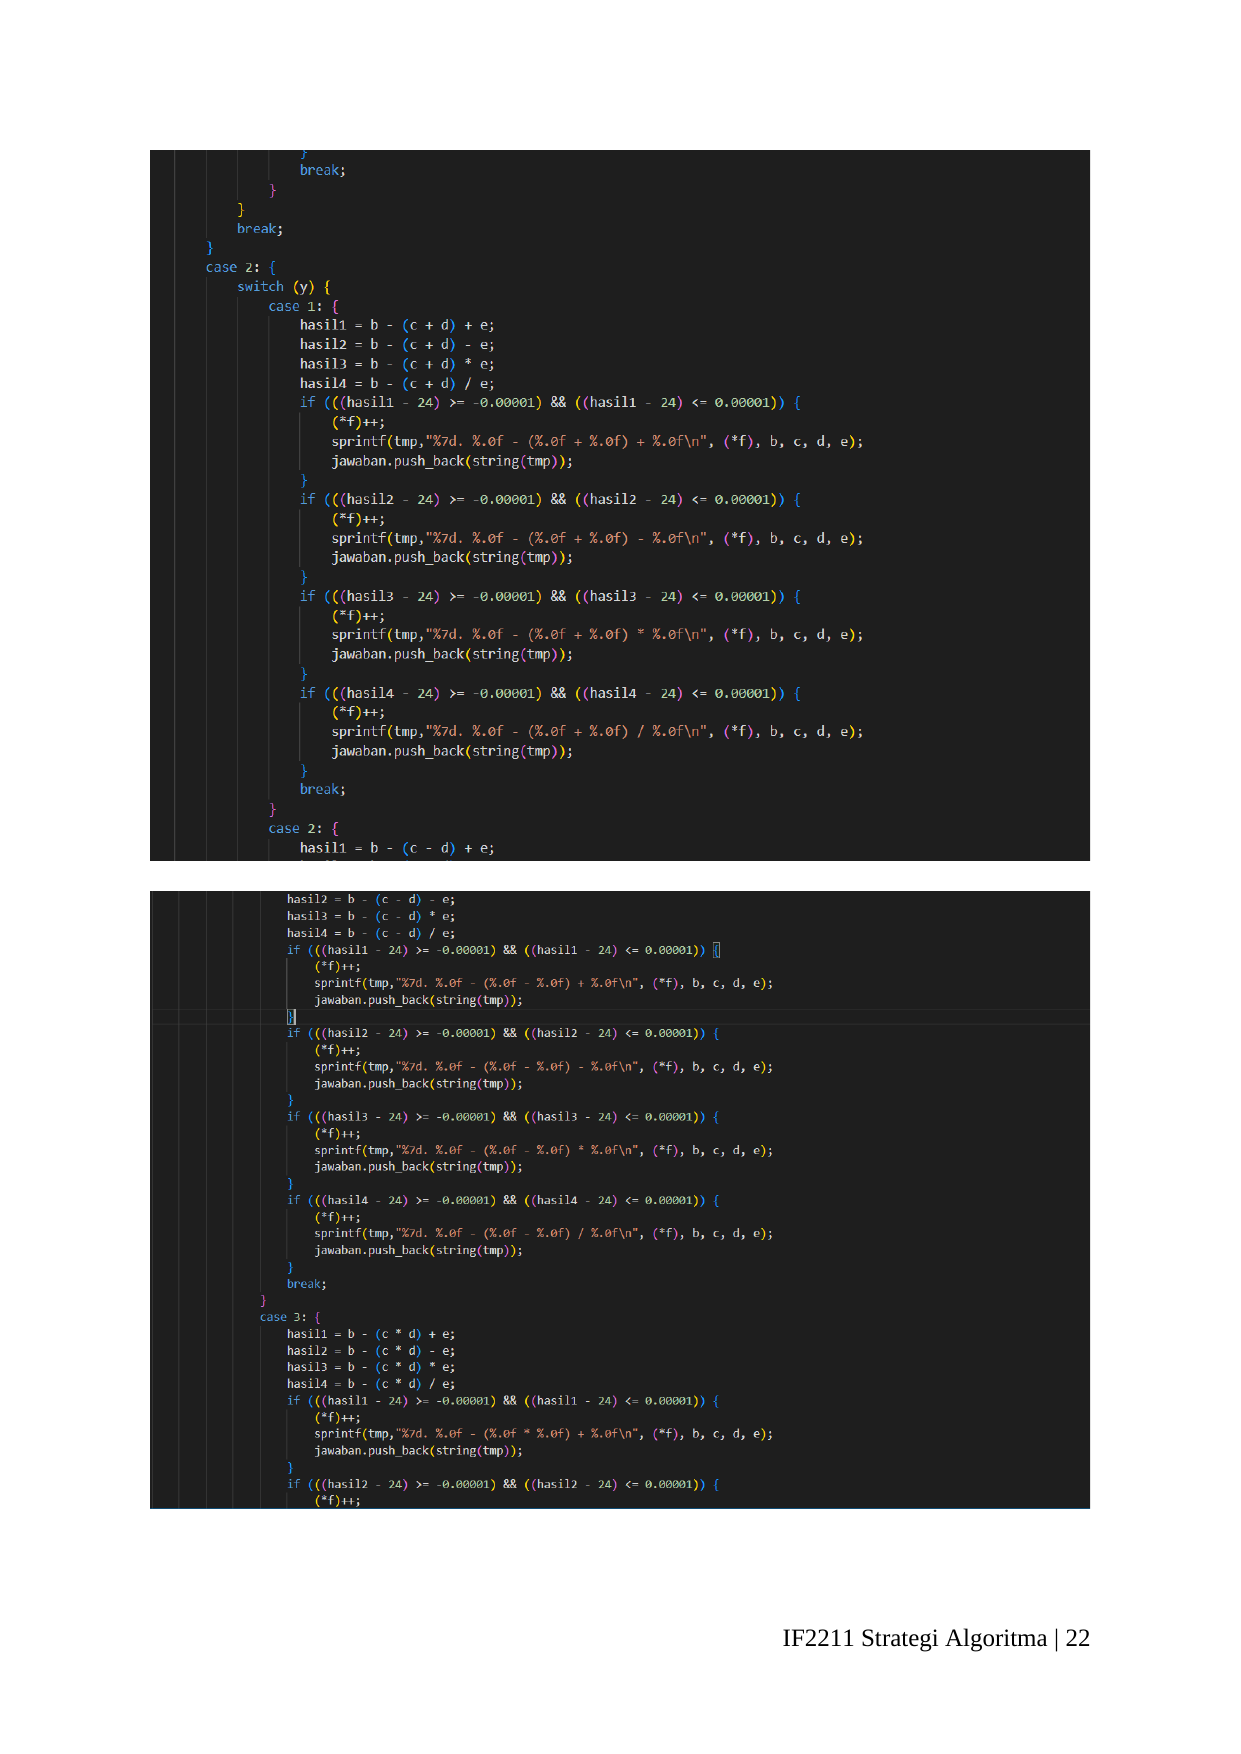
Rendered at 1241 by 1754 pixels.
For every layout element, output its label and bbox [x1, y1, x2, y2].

picture [150, 150, 1091, 861]
picture [150, 891, 1091, 1509]
